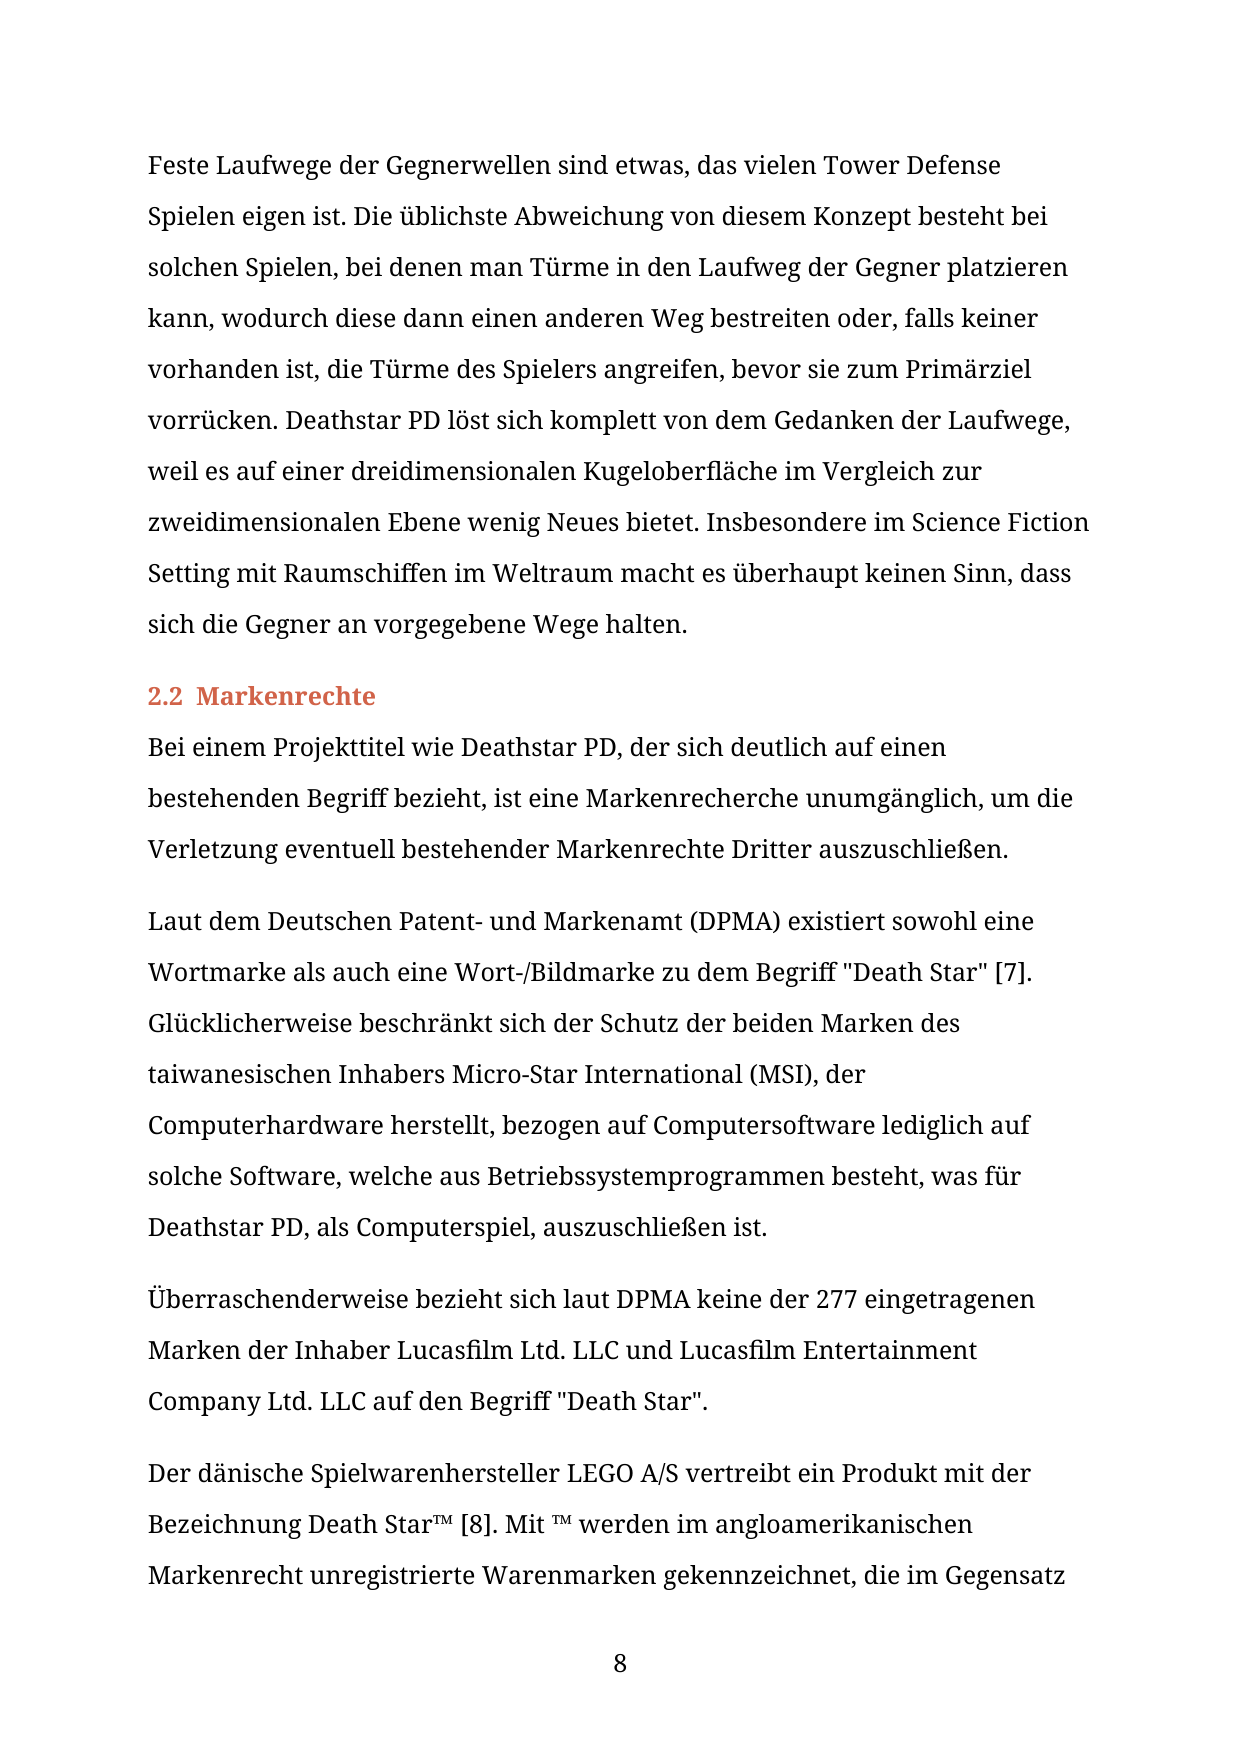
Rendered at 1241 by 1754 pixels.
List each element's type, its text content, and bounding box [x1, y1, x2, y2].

subtitle 2.2 Markenrechte [148, 679, 1093, 713]
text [148, 1456, 1093, 1592]
text Überraschenderweise bezieht sich laut DPMA keine der 277 eingetragenen Marken der Inhaber Lucasfilm Ltd. LLC und Lucasfilm Entertainment Company Ltd. LLC auf den Begriff "Death Star". [148, 1282, 1093, 1418]
text Feste Laufwege der Gegnerwellen sind etwas, das vielen Tower Defense Spielen eigen ist. Die üblichste Abweichung von diesem Konzept besteht bei solchen Spielen, bei denen man Türme in den Laufweg der Gegner platzieren kann, wodurch diese dann einen anderen Weg bestreiten oder, falls keiner vorhanden ist, die Türme des Spielers angreifen, bevor sie zum Primärziel vorrücken. Deathstar PD löst sich komplett von dem Gedanken der Laufwege, weil es auf einer dreidimensionalen Kugeloberfläche im Vergleich zur zweidimensionalen Ebene wenig Neues bietet. Insbesondere im Science Fiction Setting mit Raumschiffen im Weltraum macht es überhaupt keinen Sinn, dass sich die Gegner an vorgegebene Wege halten. [148, 148, 1093, 641]
text Bei einem Projekttitel wie Deathstar PD, der sich deutlich auf einen bestehenden Begriff bezieht, ist eine Markenrecherche unumgänglich, um die Verletzung eventuell bestehender Markenrechte Dritter auszuschließen. [148, 730, 1093, 866]
text Laut dem Deutschen Patent- und Markenamt (DPMA) existiert sowohl eine Wortmarke als auch eine Wort-/Bildmarke zu dem Begriff "Death Star" [7]. Glücklicherweise beschränkt sich der Schutz der beiden Marken des taiwanesischen Inhabers Micro-Star International (MSI), der Computerhardware herstellt, bezogen auf Computersoftware lediglich auf solche Software, welche aus Betriebssystemprogrammen besteht, was für Deathstar PD, als Computerspiel, auszuschließen ist. [148, 904, 1093, 1244]
